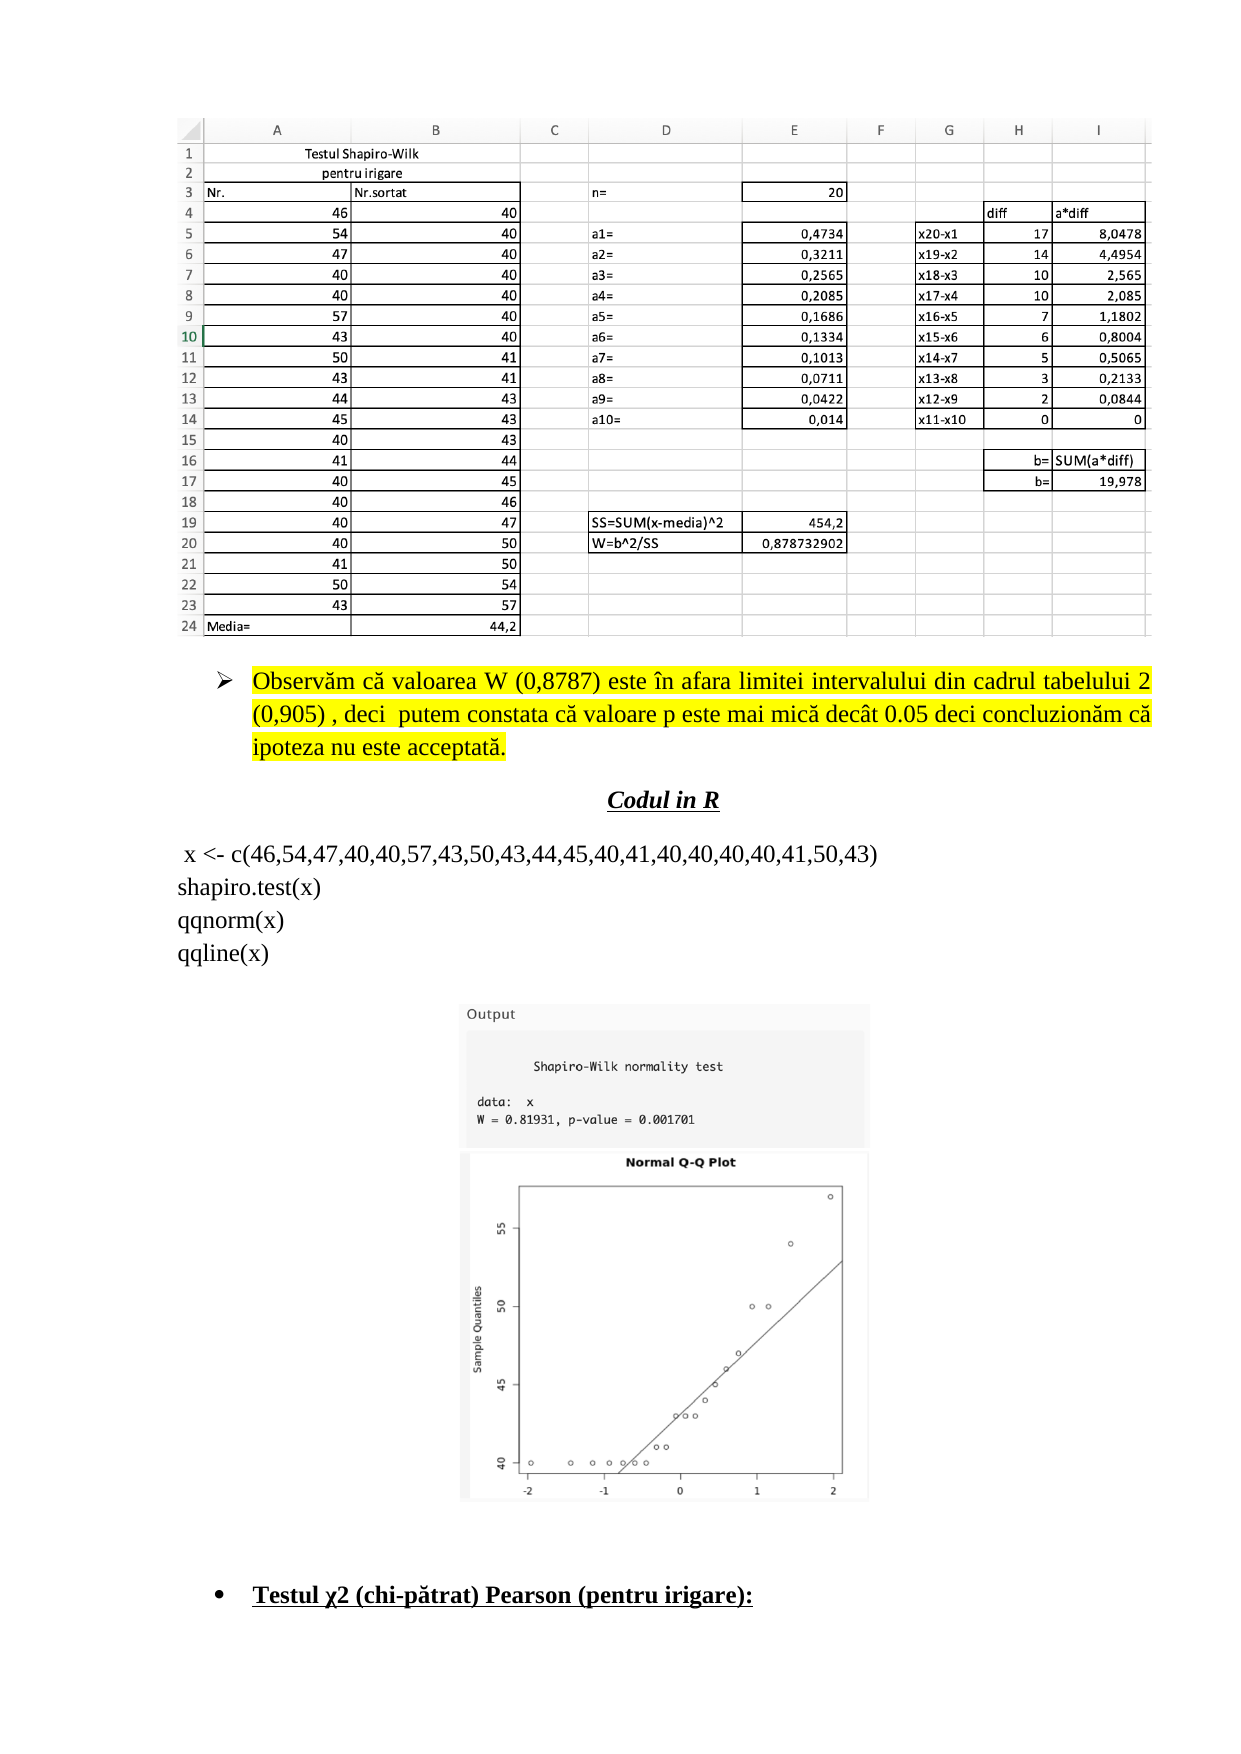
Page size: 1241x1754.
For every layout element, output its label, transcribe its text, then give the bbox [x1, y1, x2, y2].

picture [459, 1151, 870, 1502]
text Codul in R [177, 786, 1152, 814]
text shapiro.test(x) [177, 872, 1152, 901]
text x <- c(46,54,47,40,40,57,43,50,43,44,45,40,41,40,40,40,40,41,50,43) [177, 839, 1152, 868]
picture [177, 118, 1152, 637]
text qqnorm(x) [177, 906, 1152, 934]
list Testul χ2 (chi-pătrat) Pearson (pentru irigare): [215, 1581, 1152, 1609]
list Observăm că valoarea W (0,8787) este în afara limitei intervalului din cadrul tabelului 2 (0,905) , deci putem constata că valoare p este mai mică decât 0.05 deci concluzionăm că ipoteza nu este acceptată. [215, 666, 1152, 761]
picture [458, 1004, 871, 1148]
text qqline(x) [177, 938, 1152, 967]
